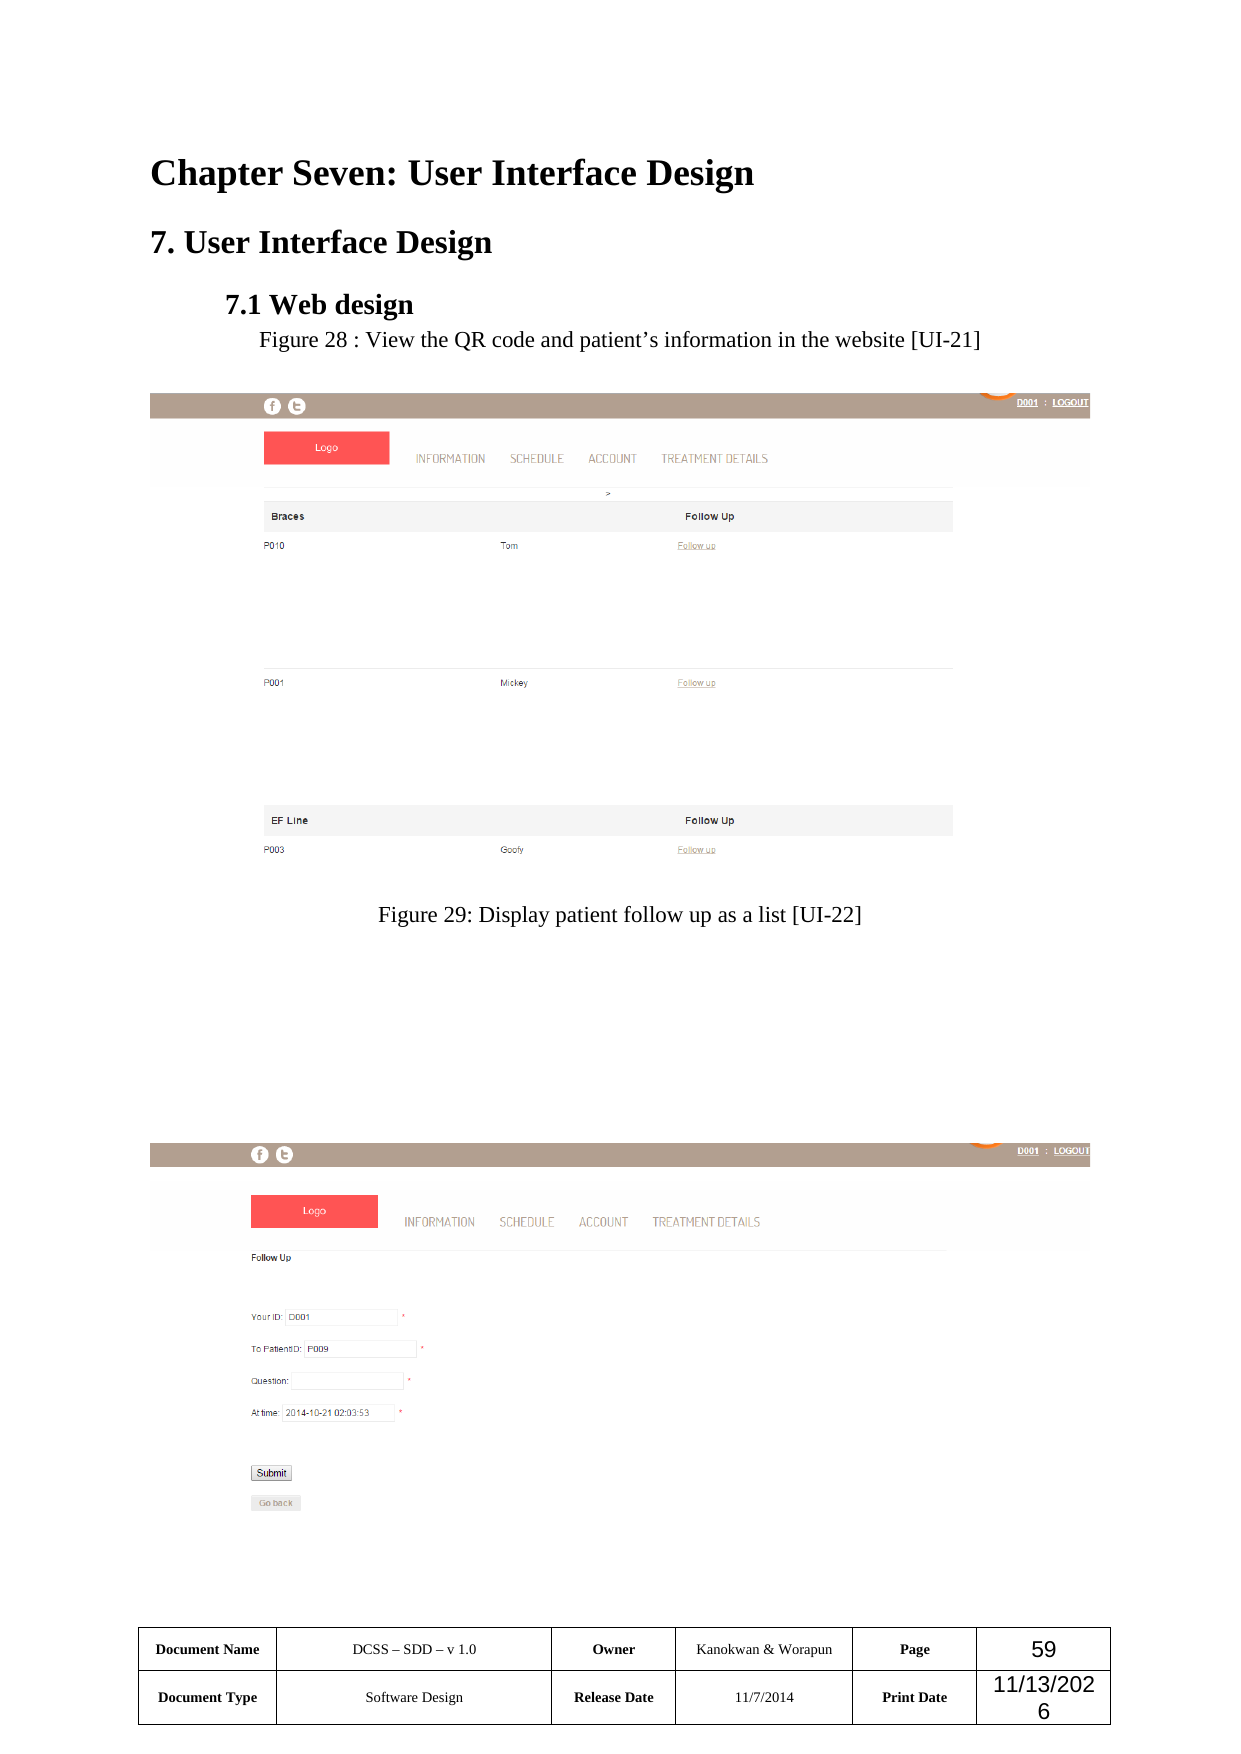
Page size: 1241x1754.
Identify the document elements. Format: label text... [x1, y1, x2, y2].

subtitle 7.1 Web design [150, 287, 1090, 321]
subtitle 7. User Interface Design [150, 222, 1090, 261]
subtitle Chapter Seven: User Interface Design [150, 150, 1090, 193]
text Figure 29: Display patient follow up as a list [UI-22] [150, 901, 1090, 928]
picture [150, 393, 1091, 864]
text Figure 28 : View the QR code and patient’s information in the website [UI-21] [150, 326, 1090, 352]
picture [150, 1143, 1091, 1577]
